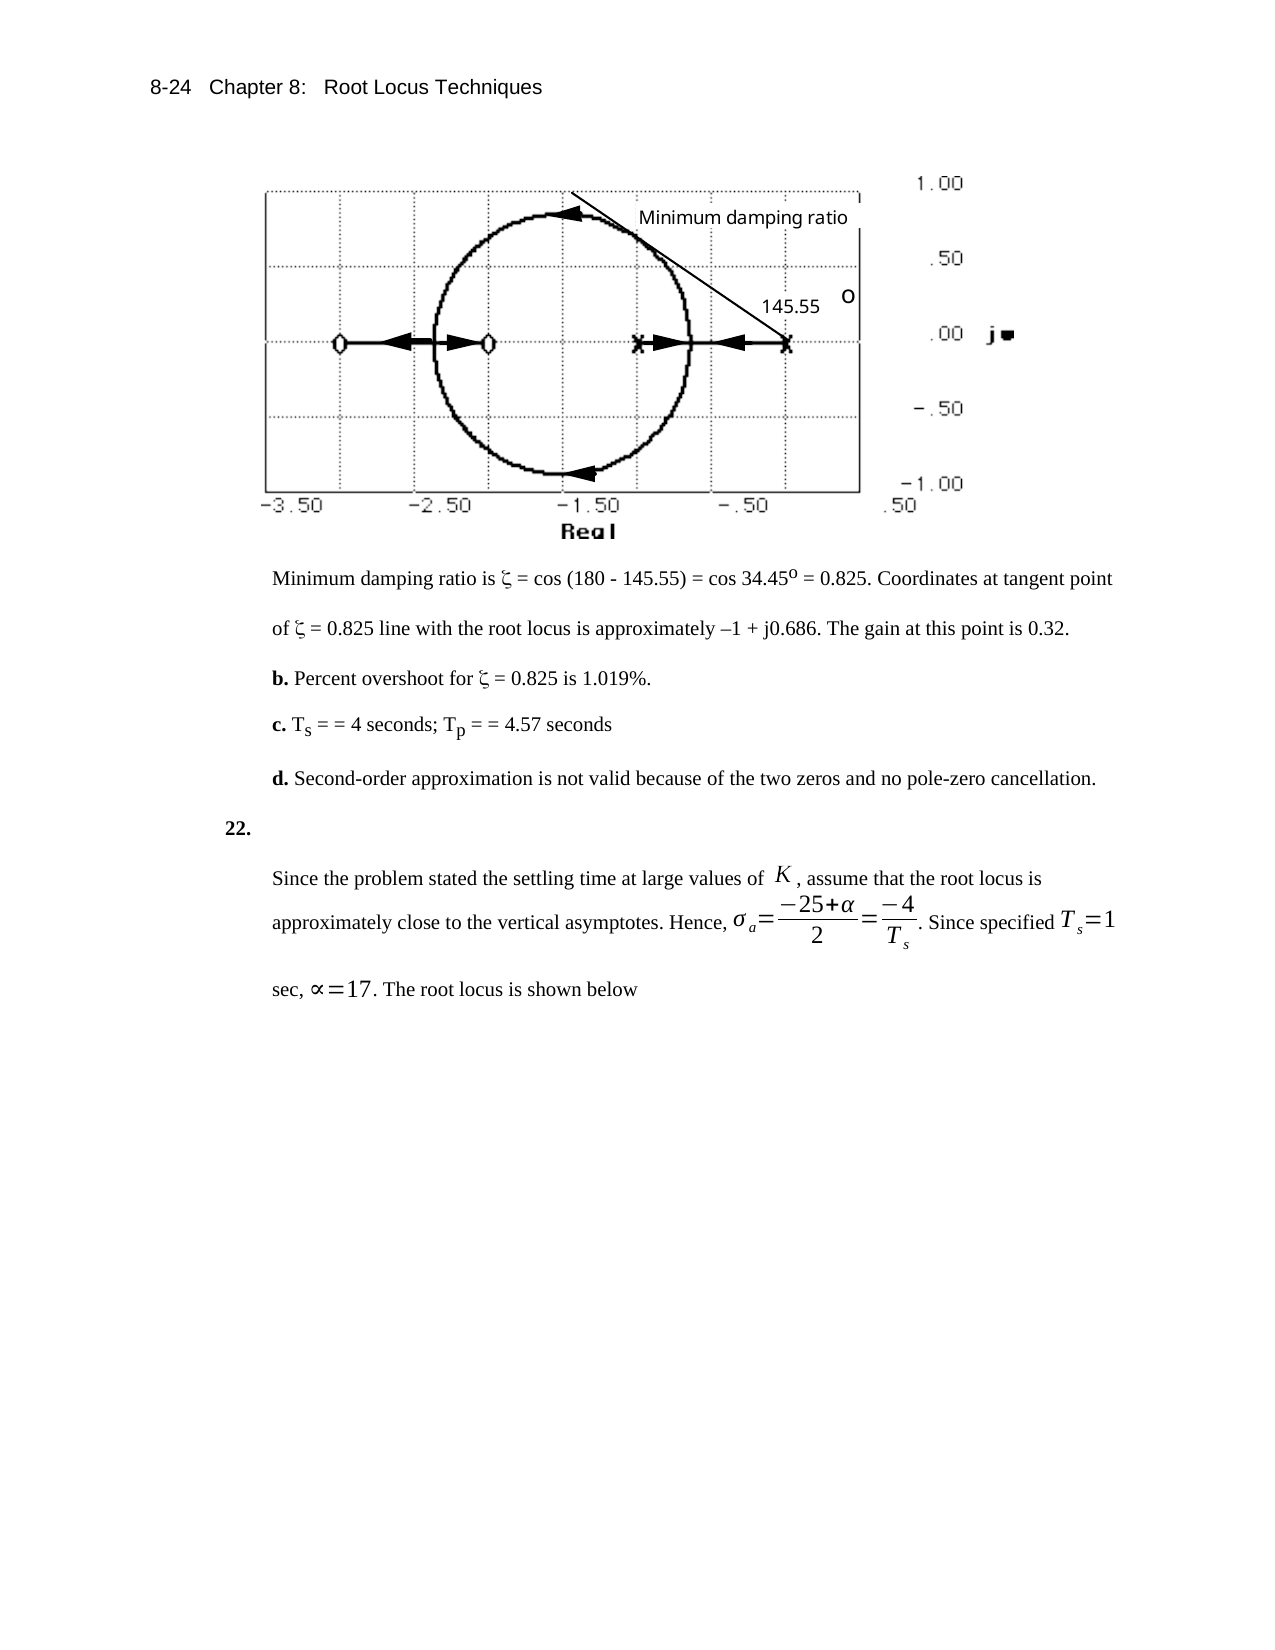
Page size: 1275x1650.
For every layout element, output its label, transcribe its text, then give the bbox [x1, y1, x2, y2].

text d. Second-order approximation is not valid because of the two zeros and no pole-zero cancellation. [272, 740, 1125, 790]
text Since the problem stated the settling time at large values of , assume that the root locus is approximately close to the vertical asymptotes. Hence, . Since specified sec, . The root locus is shown below [253, 840, 1125, 1003]
text Minimum damping ratio is  = cos (180 - 145.55) = cos 34.45o = 0.825. Coordinates at tangent point of  = 0.825 line with the root locus is approximately –1 + j0.686. The gain at this point is 0.32. [272, 540, 1125, 640]
text c. Ts = = 4 seconds; Tp = = 4.57 seconds [272, 690, 1125, 740]
text b. Percent overshoot for  = 0.825 is 1.019%. [272, 640, 1125, 690]
text 22. [225, 790, 1125, 840]
